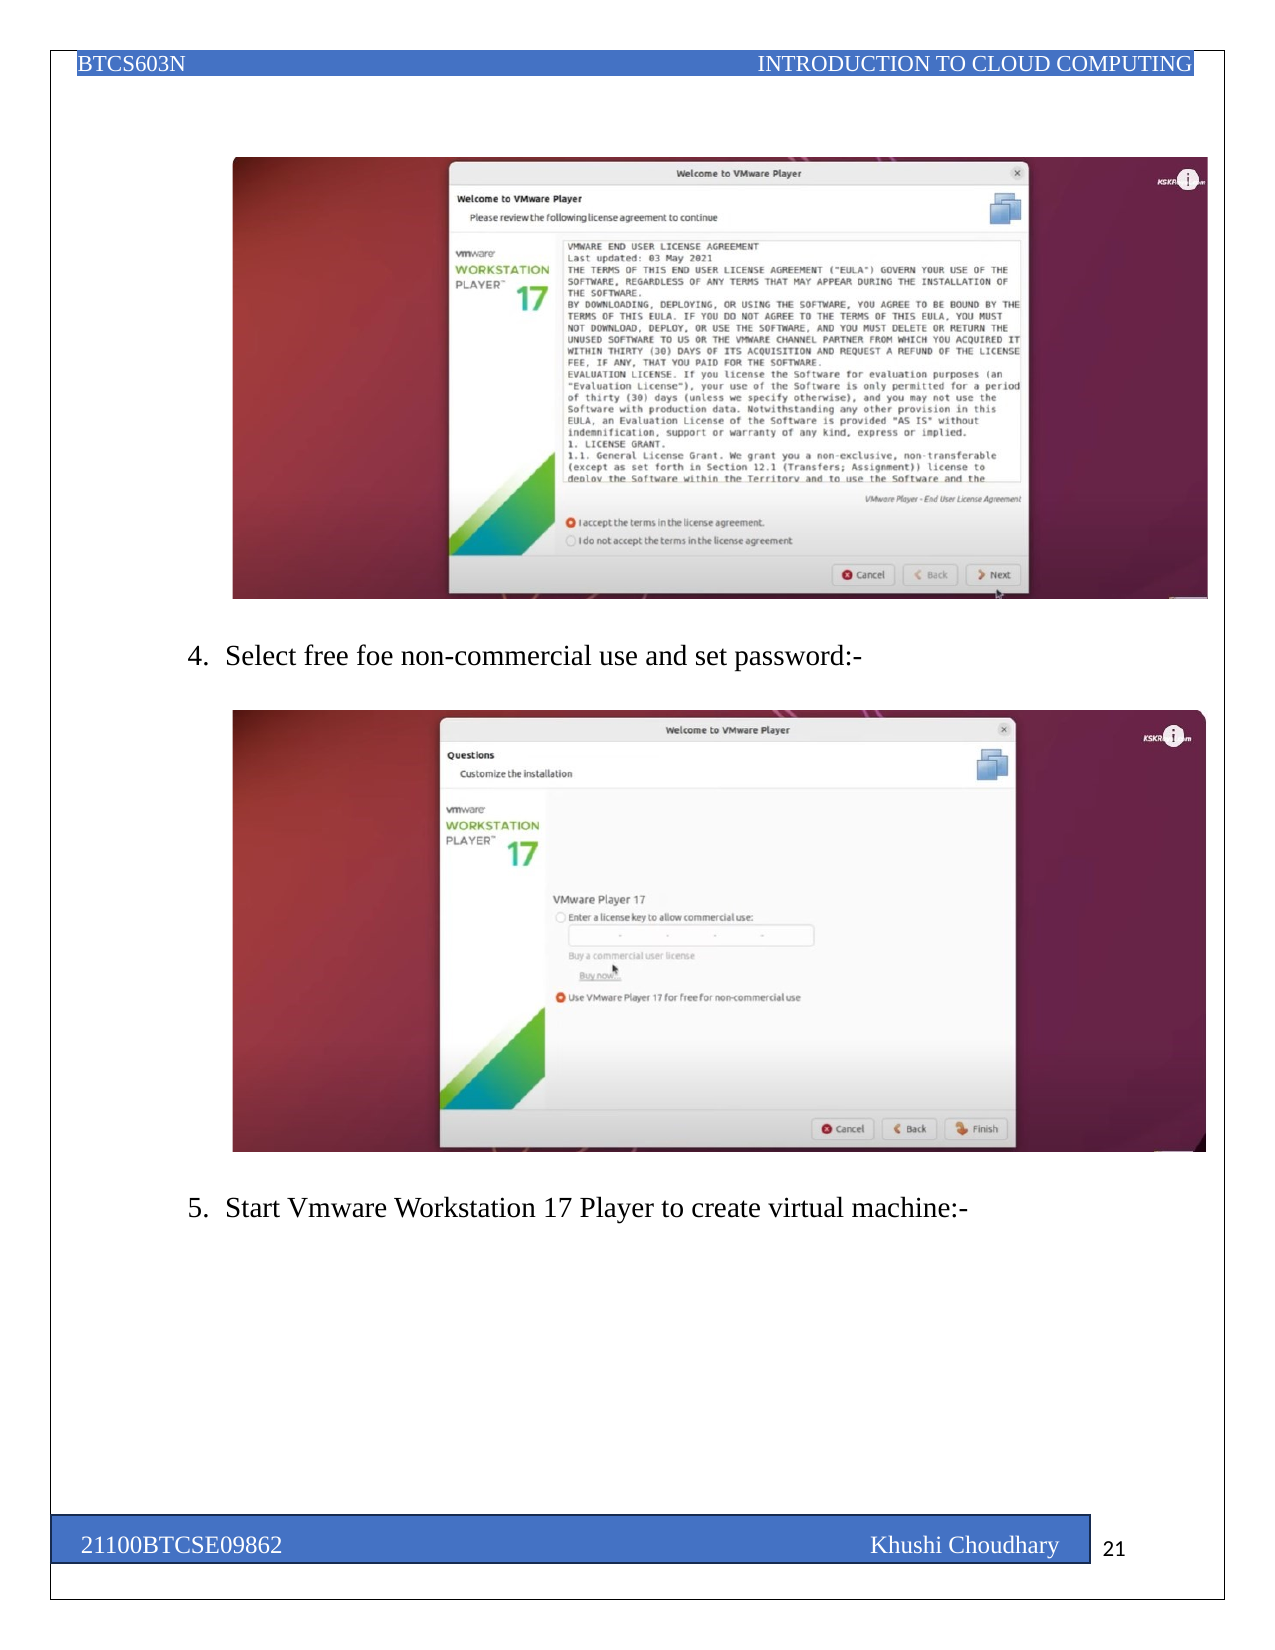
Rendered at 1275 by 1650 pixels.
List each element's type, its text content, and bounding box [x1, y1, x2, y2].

list Select free foe non-commercial use and set password:- [187, 638, 1126, 672]
picture [232, 157, 1208, 599]
picture [232, 710, 1208, 1152]
list Start Vmware Workstation 17 Player to create virtual machine:- [187, 1191, 1126, 1224]
